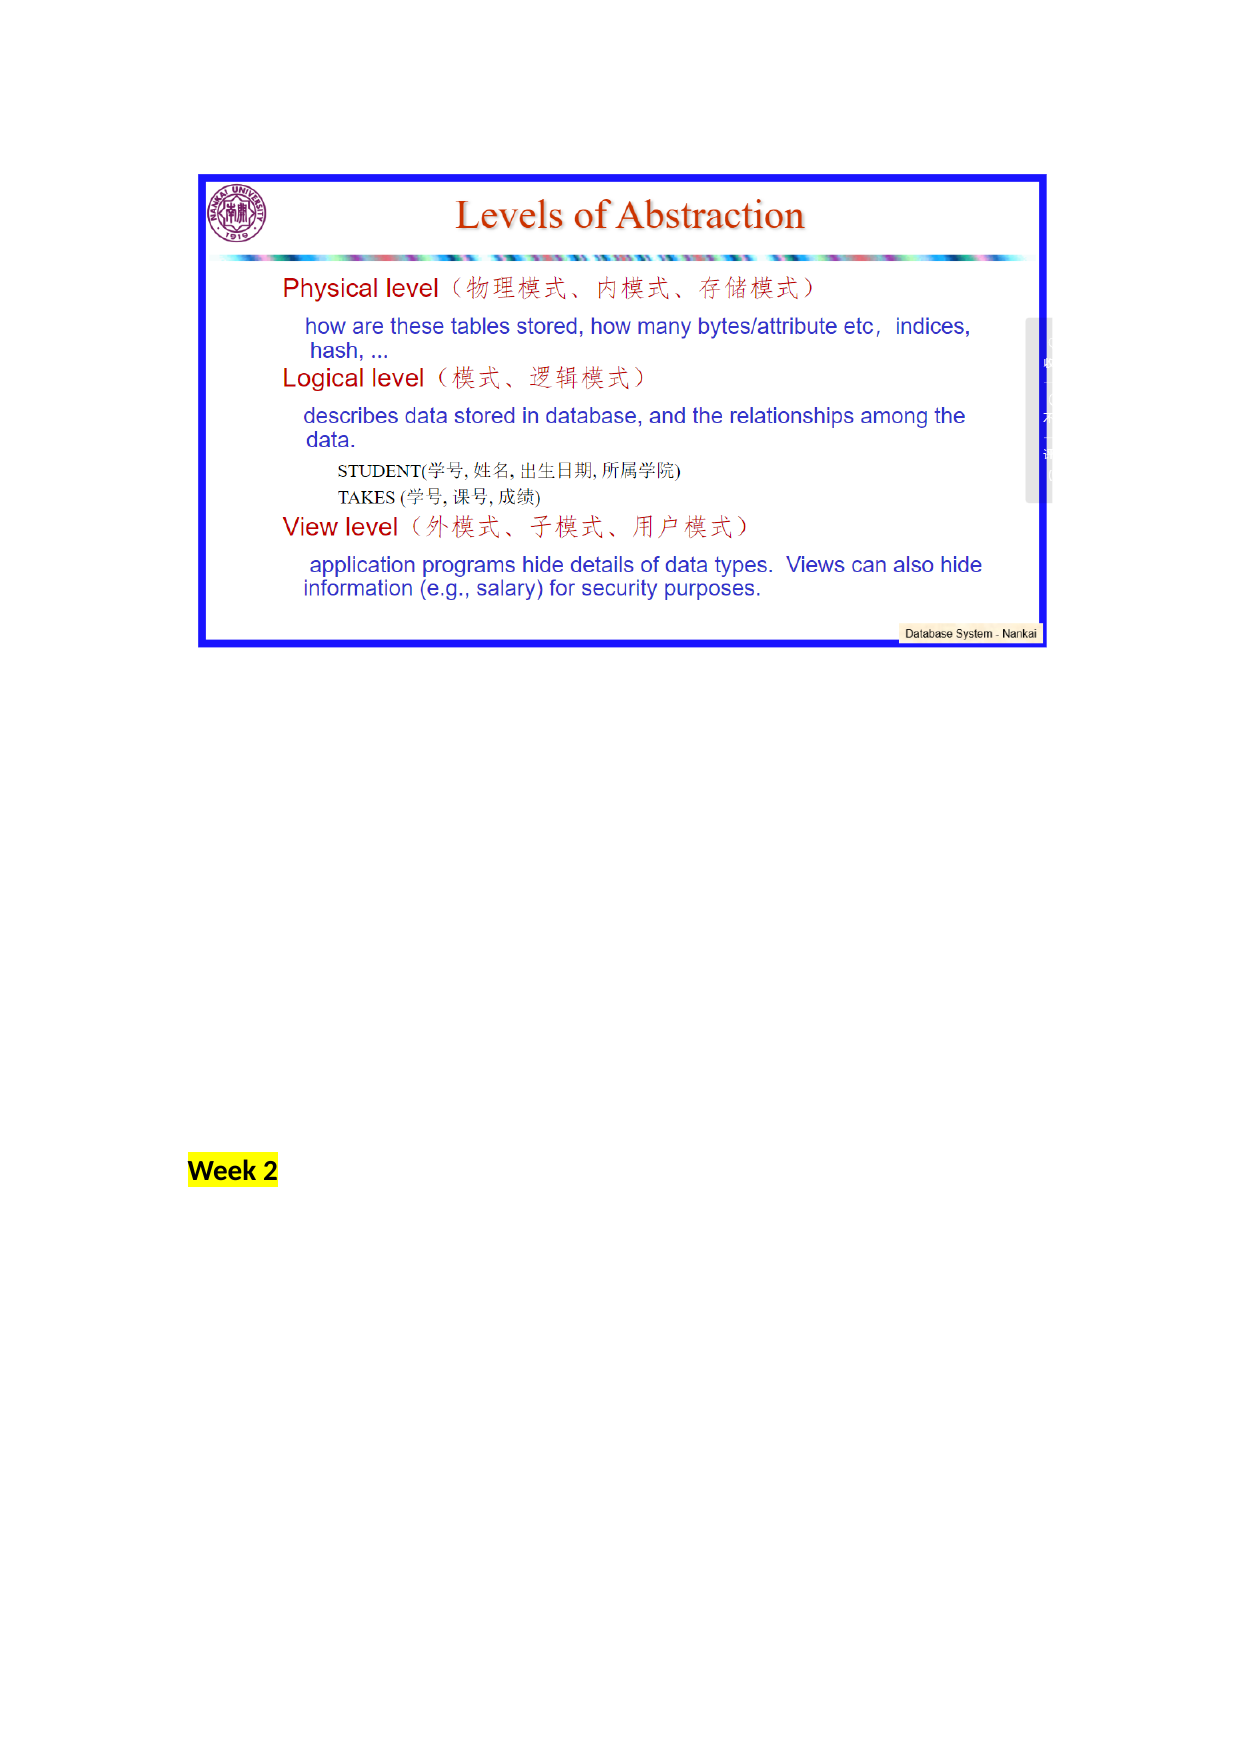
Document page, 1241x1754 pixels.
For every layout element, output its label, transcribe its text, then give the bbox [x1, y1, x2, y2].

text Week 2 [187, 1137, 1053, 1202]
picture [187, 162, 1053, 656]
